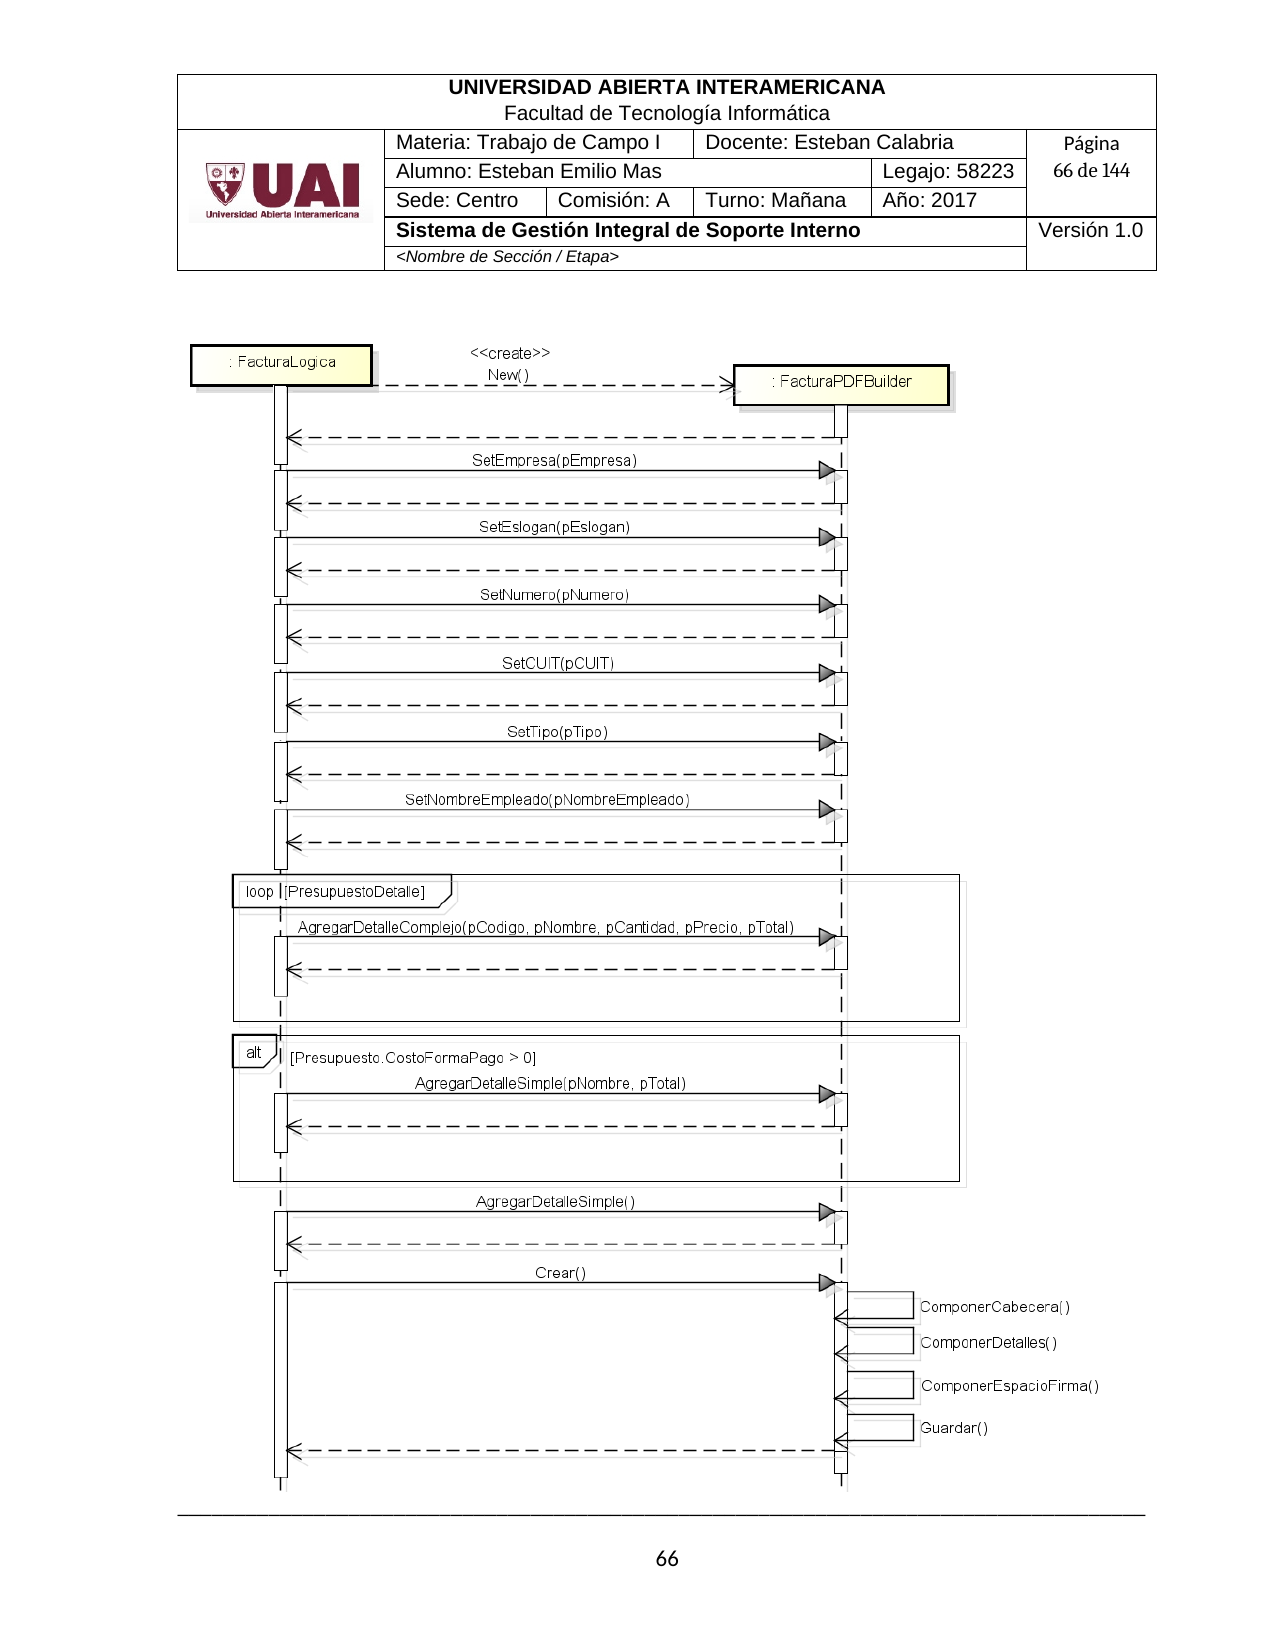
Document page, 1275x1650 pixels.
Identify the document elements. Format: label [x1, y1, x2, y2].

picture [188, 155, 374, 223]
picture [177, 329, 1123, 1492]
